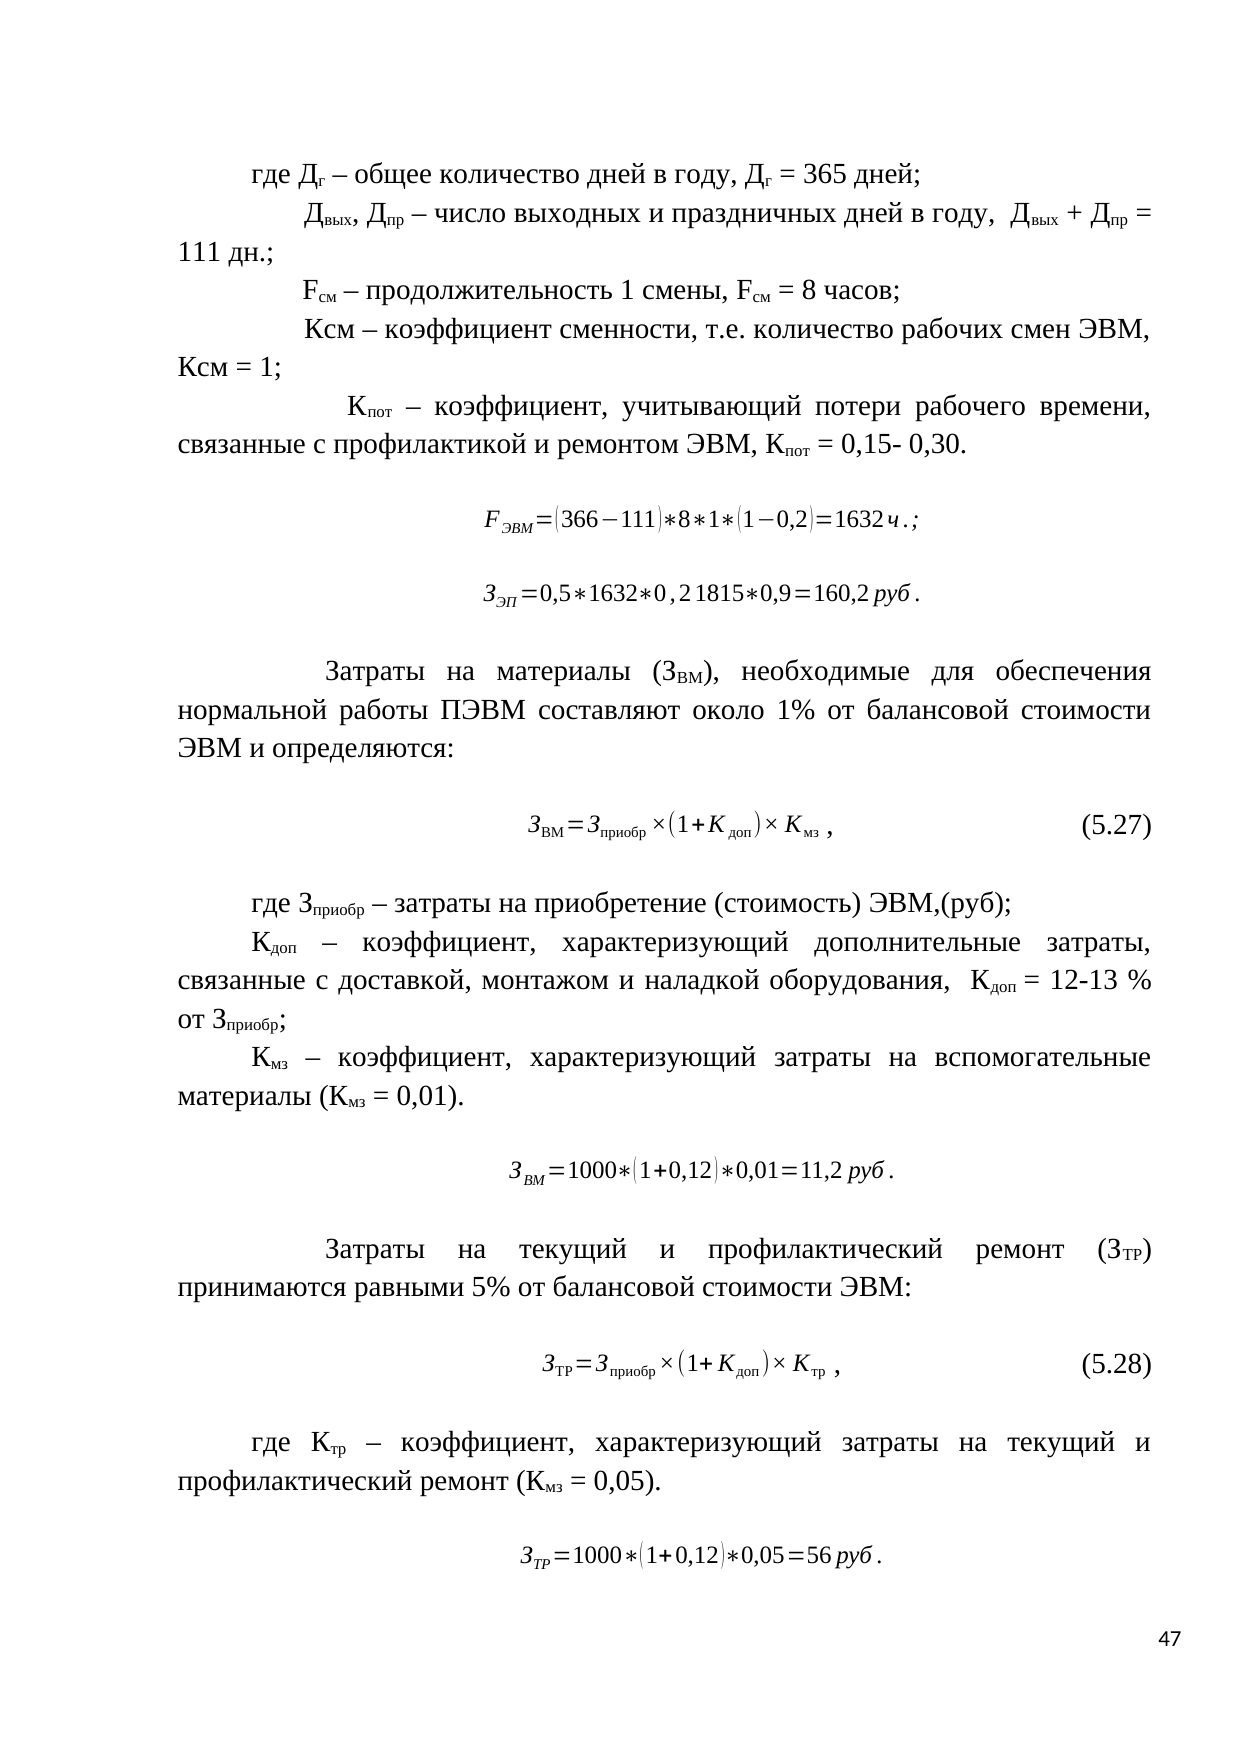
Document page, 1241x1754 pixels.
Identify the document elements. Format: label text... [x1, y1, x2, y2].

text , (5.28) [177, 1346, 1152, 1381]
text где Зприобр – затраты на приобретение (стоимость) ЭВМ,(руб); [177, 885, 1152, 919]
text где Ктр – коэффициент, характеризующий затраты на текущий и профилактический ремонт (Кмз = 0,05). [177, 1424, 1152, 1496]
text где Дг – общее количество дней в году, Дг = 365 дней; [177, 157, 1152, 190]
text Кдоп – коэффициент, характеризующий дополнительные затраты, связанные с доставкой, монтажом и наладкой оборудования, Кдоп = 12-13 % от Зприобр; [177, 924, 1152, 1034]
text Затраты на материалы (ЗВМ), необходимые для обеспечения нормальной работы ПЭВМ составляют около 1% от балансовой стоимости ЭВМ и определяются: [177, 653, 1152, 764]
text Кпот – коэффициент, учитывающий потери рабочего времени, связанные с профилактикой и ремонтом ЭВМ, Кпот = 0,15- 0,30. [177, 388, 1152, 460]
text Двых, Дпр – число выходных и праздничных дней в году, Двых + Дпр = 111 дн.; [177, 195, 1152, 267]
text Ксм – коэффициент сменности, т.е. количество рабочих смен ЭВМ, Ксм = 1; [177, 311, 1152, 383]
text Fсм – продолжительность 1 смены, Fсм = 8 часов; [177, 272, 1152, 306]
text Затраты на текущий и профилактический ремонт (ЗТР) принимаются равными 5% от балансовой стоимости ЭВМ: [177, 1231, 1152, 1303]
text Кмз – коэффициент, характеризующий затраты на вспомогательные материалы (Кмз = 0,01). [177, 1039, 1152, 1112]
text , (5.27) [177, 807, 1152, 842]
